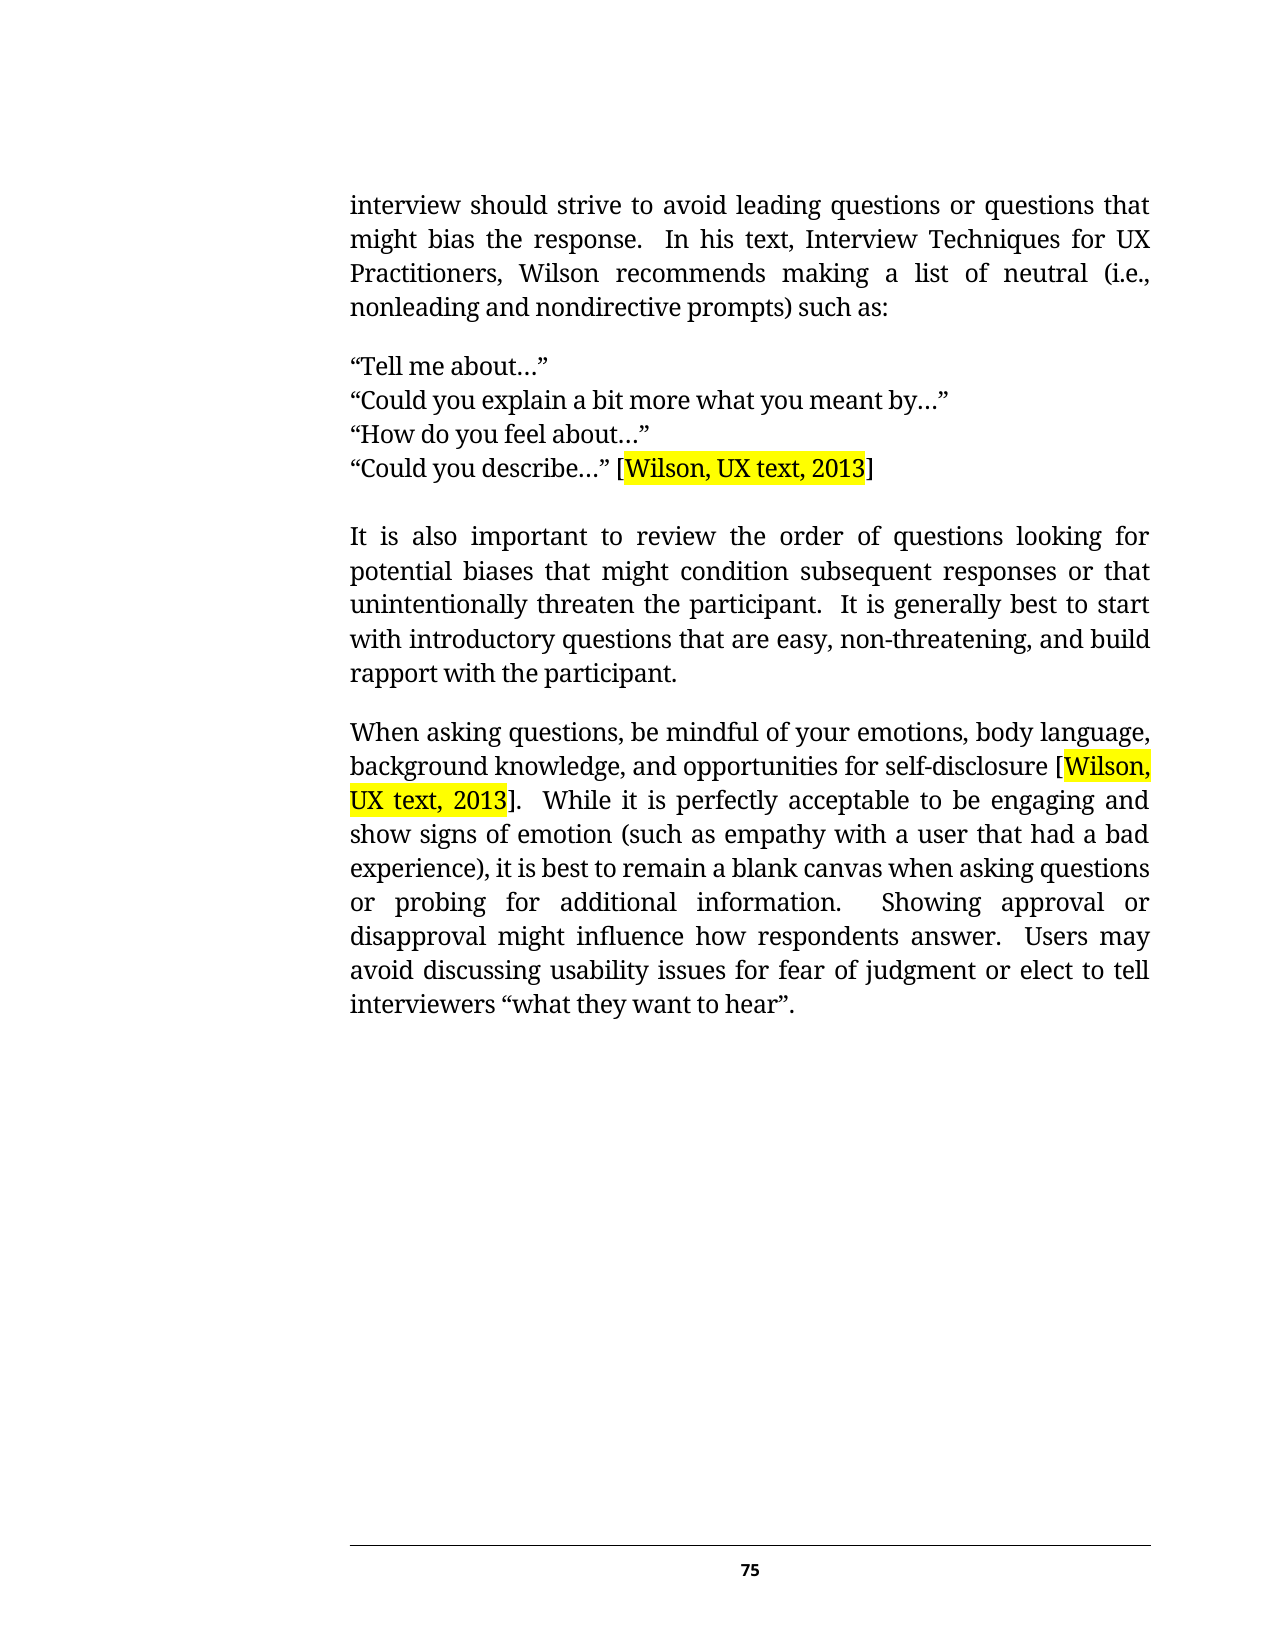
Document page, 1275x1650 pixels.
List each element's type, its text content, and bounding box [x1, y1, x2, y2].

text It is also important to review the order of questions looking for potential biases that might condition subsequent responses or that unintentionally threaten the participant. It is generally best to start with introductory questions that are easy, non-threatening, and build rapport with the participant. [349, 519, 1151, 689]
text “How do you feel about…” [349, 417, 1151, 451]
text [349, 187, 1151, 324]
text “Tell me about…” [349, 349, 1151, 383]
text “Could you explain a bit more what you meant by…” [349, 383, 1151, 417]
text “Could you describe…” [Wilson, UX text, 2013] [349, 451, 624, 485]
text When asking questions, be mindful of your emotions, body language, background knowledge, and opportunities for self-disclosure [Wilson, UX text, 2013]. While it is perfectly acceptable to be engaging and show signs of emotion (such as empathy with a user that had a bad experience), it is best to remain a blank canvas when asking questions or probing for additional information. Showing approval or disapproval might influence how respondents answer. Users may avoid discussing usability issues for fear of judgment or elect to tell interviewers “what they want to hear”. [349, 714, 1151, 1021]
text “Could you describe…” [Wilson, UX text, 2013] [865, 451, 1151, 485]
